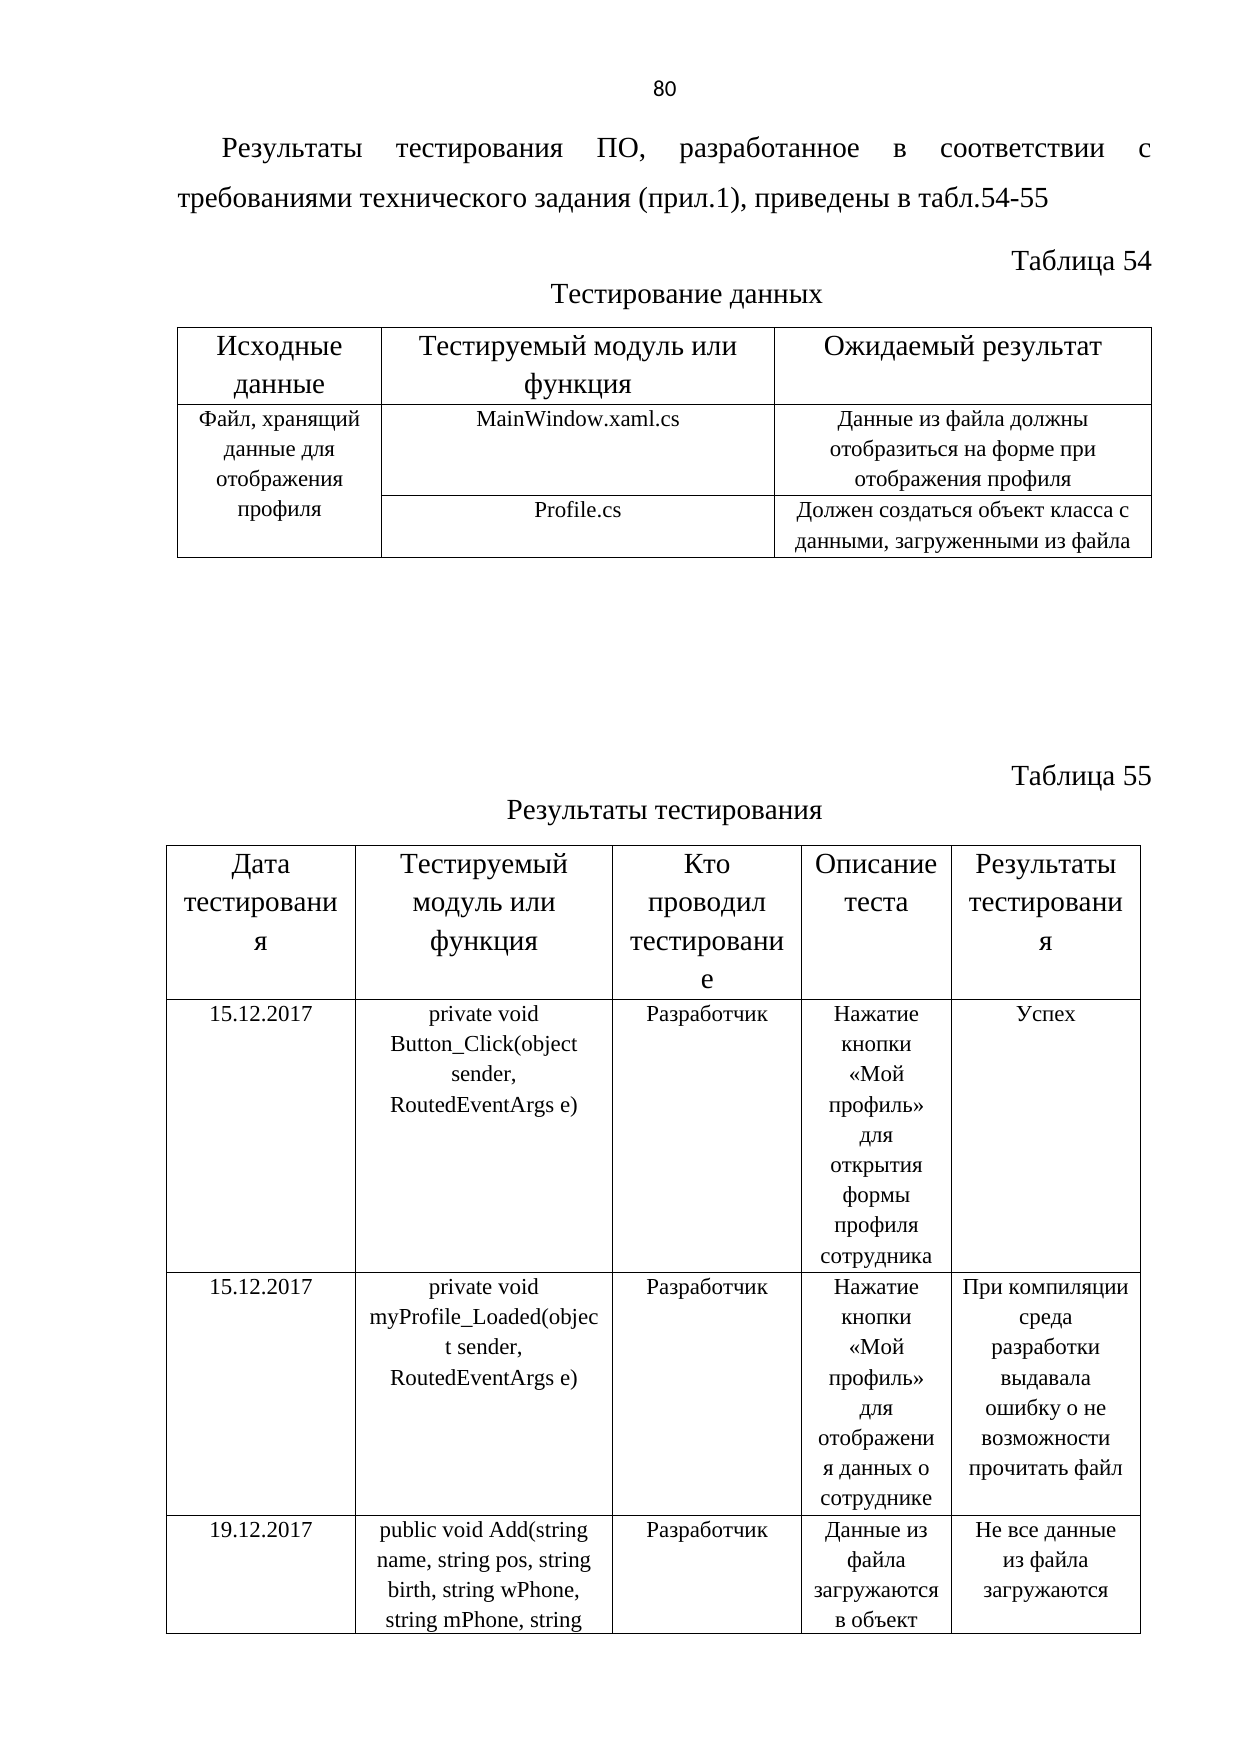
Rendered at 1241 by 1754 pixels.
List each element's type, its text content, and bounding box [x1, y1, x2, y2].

table_cell 15.12.2017 [167, 1000, 355, 1272]
table_cell Разработчик [613, 1516, 801, 1633]
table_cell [802, 1516, 951, 1633]
table_header Тестируемый модуль или функция [356, 846, 612, 999]
table_cell При компиляции среда разработки выдавала ошибку о не возможности прочитать файл [952, 1273, 1140, 1514]
table_cell Нажатие кнопки «Мой профиль» для отображения данных о сотруднике [802, 1273, 951, 1514]
table_header Тестируемый модуль или функция [382, 328, 774, 404]
table_cell Profile.cs [382, 496, 774, 557]
table_cell Разработчик [613, 1273, 801, 1514]
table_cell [952, 1516, 1140, 1633]
table_header Описание теста [802, 846, 951, 999]
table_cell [356, 1516, 612, 1633]
text Результаты тестирования ПО, разработанное в соответствии с требованиями технического задания (прил.1), приведены в табл.54-55 [177, 130, 1152, 214]
table_header Кто проводил тестирование [613, 846, 801, 999]
text Таблица 54 [177, 243, 1152, 276]
table_header Ожидаемый результат [775, 328, 1151, 404]
table_cell private void myProfile_Loaded(object sender, RoutedEventArgs e) [356, 1273, 612, 1514]
table_cell Нажатие кнопки «Мой профиль» для открытия формы профиля сотрудника [802, 1000, 951, 1272]
table_cell private void Button_Click(object sender, RoutedEventArgs e) [356, 1000, 612, 1272]
text Таблица 55 [177, 758, 1152, 792]
table_cell Разработчик [613, 1000, 801, 1272]
table_cell 15.12.2017 [167, 1273, 355, 1514]
table_cell MainWindow.xaml.cs [382, 405, 774, 495]
table_header Исходные данные [178, 328, 381, 404]
table_cell 19.12.2017 [167, 1516, 355, 1633]
table_cell Файл, хранящий данные для отображения профиля [178, 405, 381, 557]
text Результаты тестирования [177, 792, 1152, 826]
table_cell Данные из файла должны отобразиться на форме при отображения профиля [775, 405, 1151, 495]
table_cell Должен создаться объект класса с данными, загруженными из файла [775, 496, 1151, 557]
text Тестирование данных [177, 276, 1152, 310]
table_header Дата тестирования [167, 846, 355, 999]
table_header Результаты тестирования [952, 846, 1140, 999]
table_cell Успех [952, 1000, 1140, 1272]
